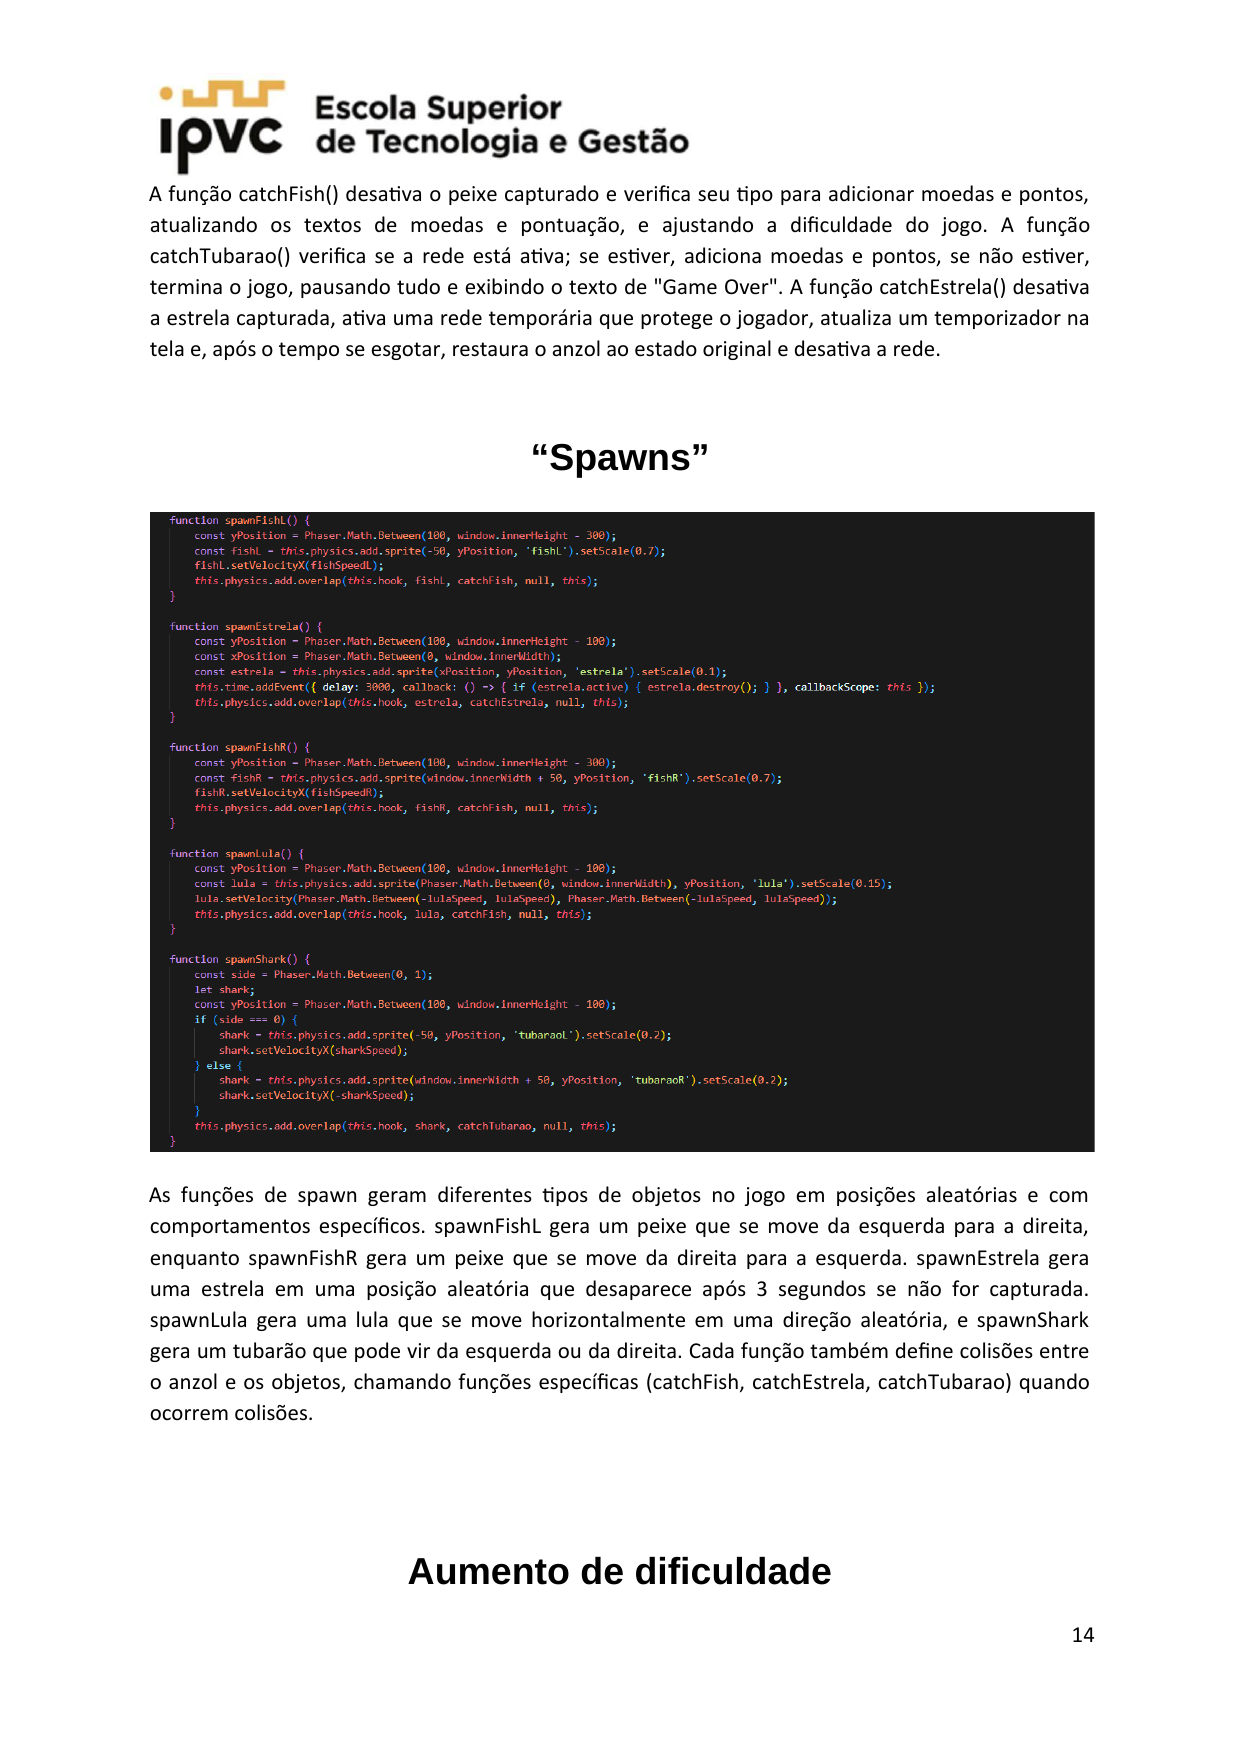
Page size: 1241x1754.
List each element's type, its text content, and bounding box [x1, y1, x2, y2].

text Aumento de dificuldade [148, 1549, 1091, 1592]
text As funções de spawn geram diferentes tipos de objetos no jogo em posições aleatórias e com comportamentos específicos. spawnFishL gera um peixe que se move da esquerda para a direita, enquanto spawnFishR gera um peixe que se move da direita para a esquerda. spawnEstrela gera uma estrela em uma posição aleatória que desaparece após 3 segundos se não for capturada. spawnLula gera uma lula que se move horizontalmente em uma direção aleatória, e spawnShark gera um tubarão que pode vir da esquerda ou da direita. Cada função também define colisões entre o anzol e os objetos, chamando funções específicas (catchFish, catchEstrela, catchTubarao) quando ocorrem colisões. [148, 1181, 1091, 1426]
text A função catchFish() desativa o peixe capturado e verifica seu tipo para adicionar moedas e pontos, atualizando os textos de moedas e pontuação, e ajustando a dificuldade do jogo. A função catchTubarao() verifica se a rede está ativa; se estiver, adiciona moedas e pontos, se não estiver, termina o jogo, pausando tudo e exibindo o texto de "Game Over". A função catchEstrela() desativa a estrela capturada, ativa uma rede temporária que protege o jogador, atualiza um temporizador na tela e, após o tempo se esgotar, restaura o anzol ao estado original e desativa a rede. [148, 179, 1091, 362]
text “Spawns” [148, 435, 1091, 478]
picture [150, 512, 1095, 1152]
picture [150, 73, 696, 179]
